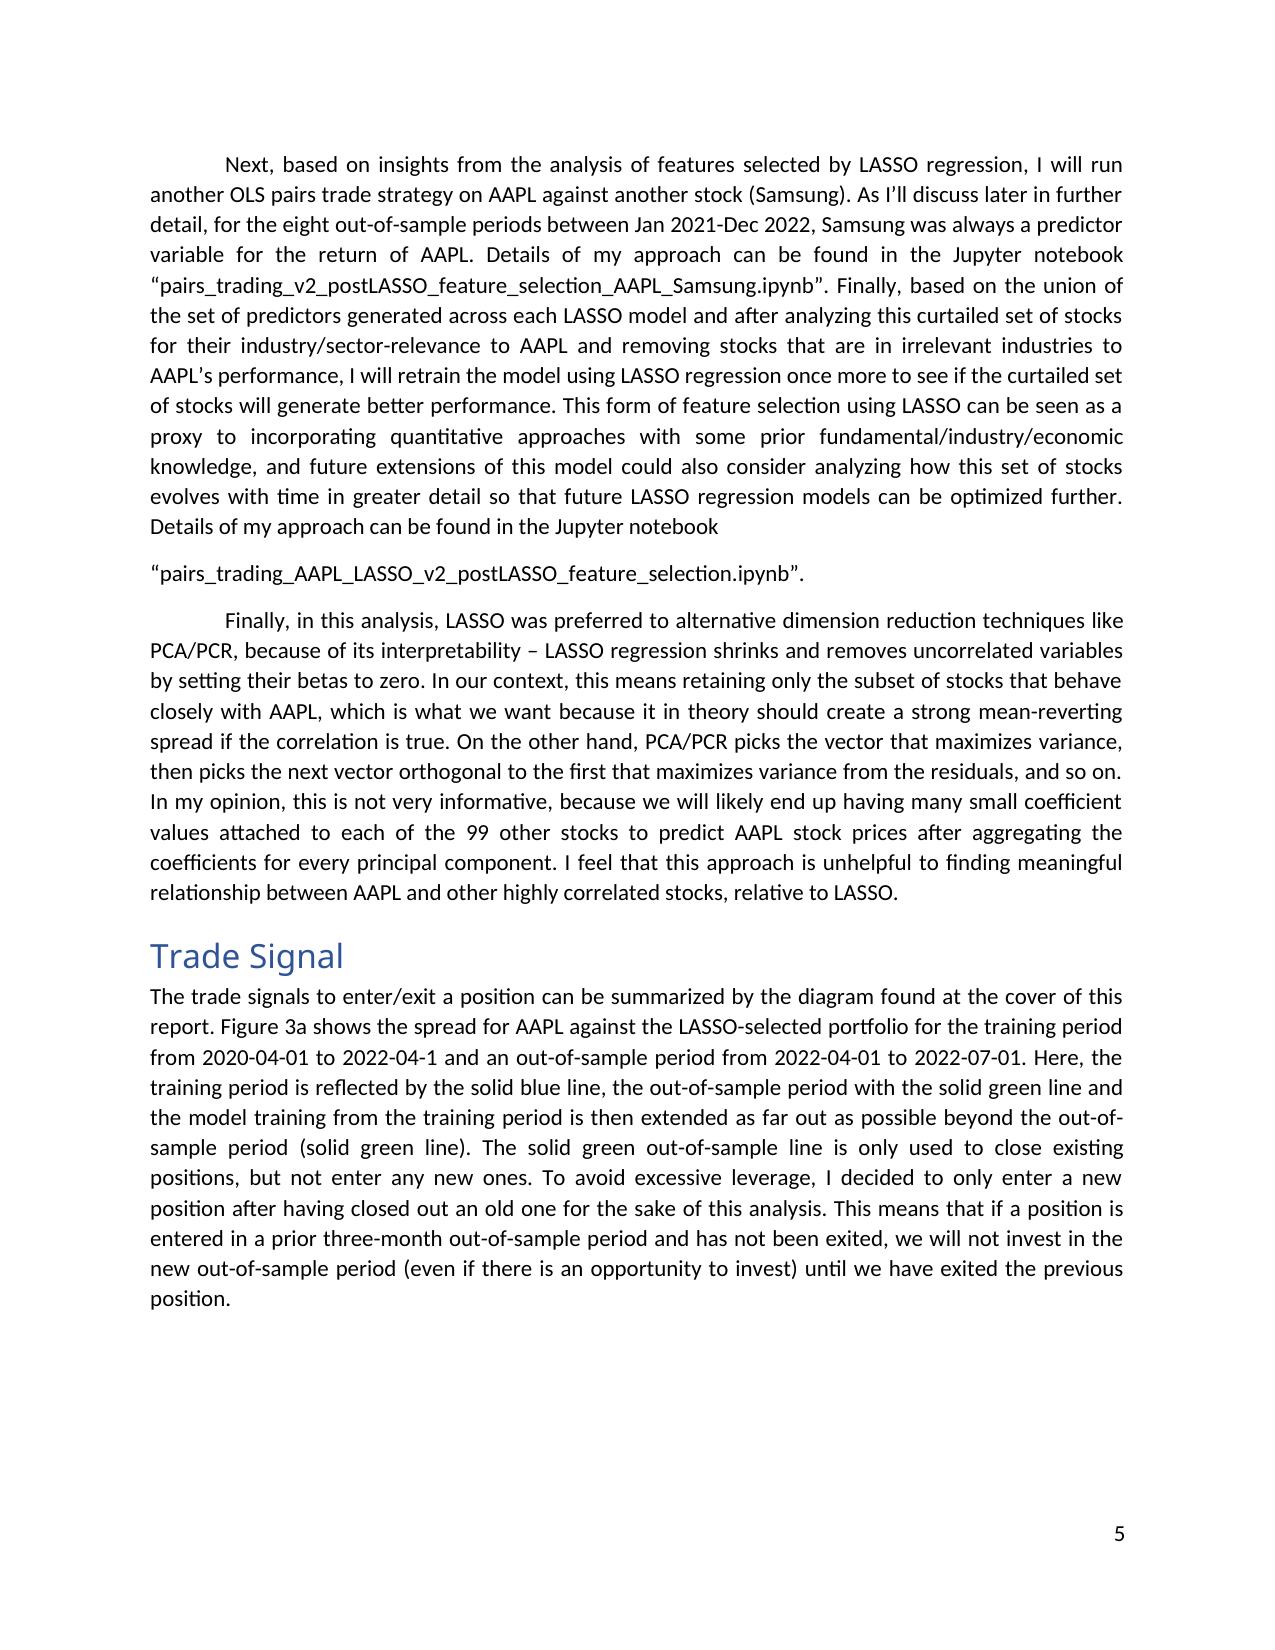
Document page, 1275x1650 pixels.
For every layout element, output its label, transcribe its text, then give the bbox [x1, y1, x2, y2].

text Next, based on insights from the analysis of features selected by LASSO regression, I will run another OLS pairs trade strategy on AAPL against another stock (Samsung). As I’ll discuss later in further detail, for the eight out-of-sample periods between Jan 2021-Dec 2022, Samsung was always a predictor variable for the return of AAPL. Details of my approach can be found in the Jupyter notebook “pairs_trading_v2_postLASSO_feature_selection_AAPL_Samsung.ipynb”. Finally, based on the union of the set of predictors generated across each LASSO model and after analyzing this curtailed set of stocks for their industry/sector-relevance to AAPL and removing stocks that are in irrelevant industries to AAPL’s performance, I will retrain the model using LASSO regression once more to see if the curtailed set of stocks will generate better performance. This form of feature selection using LASSO can be seen as a proxy to incorporating quantitative approaches with some prior fundamental/industry/economic knowledge, and future extensions of this model could also consider analyzing how this set of stocks evolves with time in greater detail so that future LASSO regression models can be optimized further. Details of my approach can be found in the Jupyter notebook [150, 150, 1125, 541]
text “pairs_trading_AAPL_LASSO_v2_postLASSO_feature_selection.ipynb”. [150, 559, 1125, 587]
text The trade signals to enter/exit a position can be summarized by the diagram found at the cover of this report. Figure 3a shows the spread for AAPL against the LASSO-selected portfolio for the training period from 2020-04-01 to 2022-04-1 and an out-of-sample period from 2022-04-01 to 2022-07-01. Here, the training period is reflected by the solid blue line, the out-of-sample period with the solid green line and the model training from the training period is then extended as far out as possible beyond the out-of-sample period (solid green line). The solid green out-of-sample line is only used to close existing positions, but not enter any new ones. To avoid excessive leverage, I decided to only enter a new position after having closed out an old one for the sake of this analysis. This means that if a position is entered in a prior three-month out-of-sample period and has not been exited, we will not invest in the new out-of-sample period (even if there is an opportunity to invest) until we have exited the previous position. [150, 982, 1125, 1312]
text Finally, in this analysis, LASSO was preferred to alternative dimension reduction techniques like PCA/PCR, because of its interpretability – LASSO regression shrinks and removes uncorrelated variables by setting their betas to zero. In our context, this means retaining only the subset of stocks that behave closely with AAPL, which is what we want because it in theory should create a strong mean-reverting spread if the correlation is true. On the other hand, PCA/PCR picks the vector that maximizes variance, then picks the next vector orthogonal to the first that maximizes variance from the residuals, and so on. In my opinion, this is not very informative, because we will likely end up having many small coefficient values attached to each of the 99 other stocks to predict AAPL stock prices after aggregating the coefficients for every principal component. I feel that this approach is unhelpful to finding meaningful relationship between AAPL and other highly correlated stocks, relative to LASSO. [150, 606, 1125, 906]
subtitle Trade Signal [150, 933, 1125, 979]
